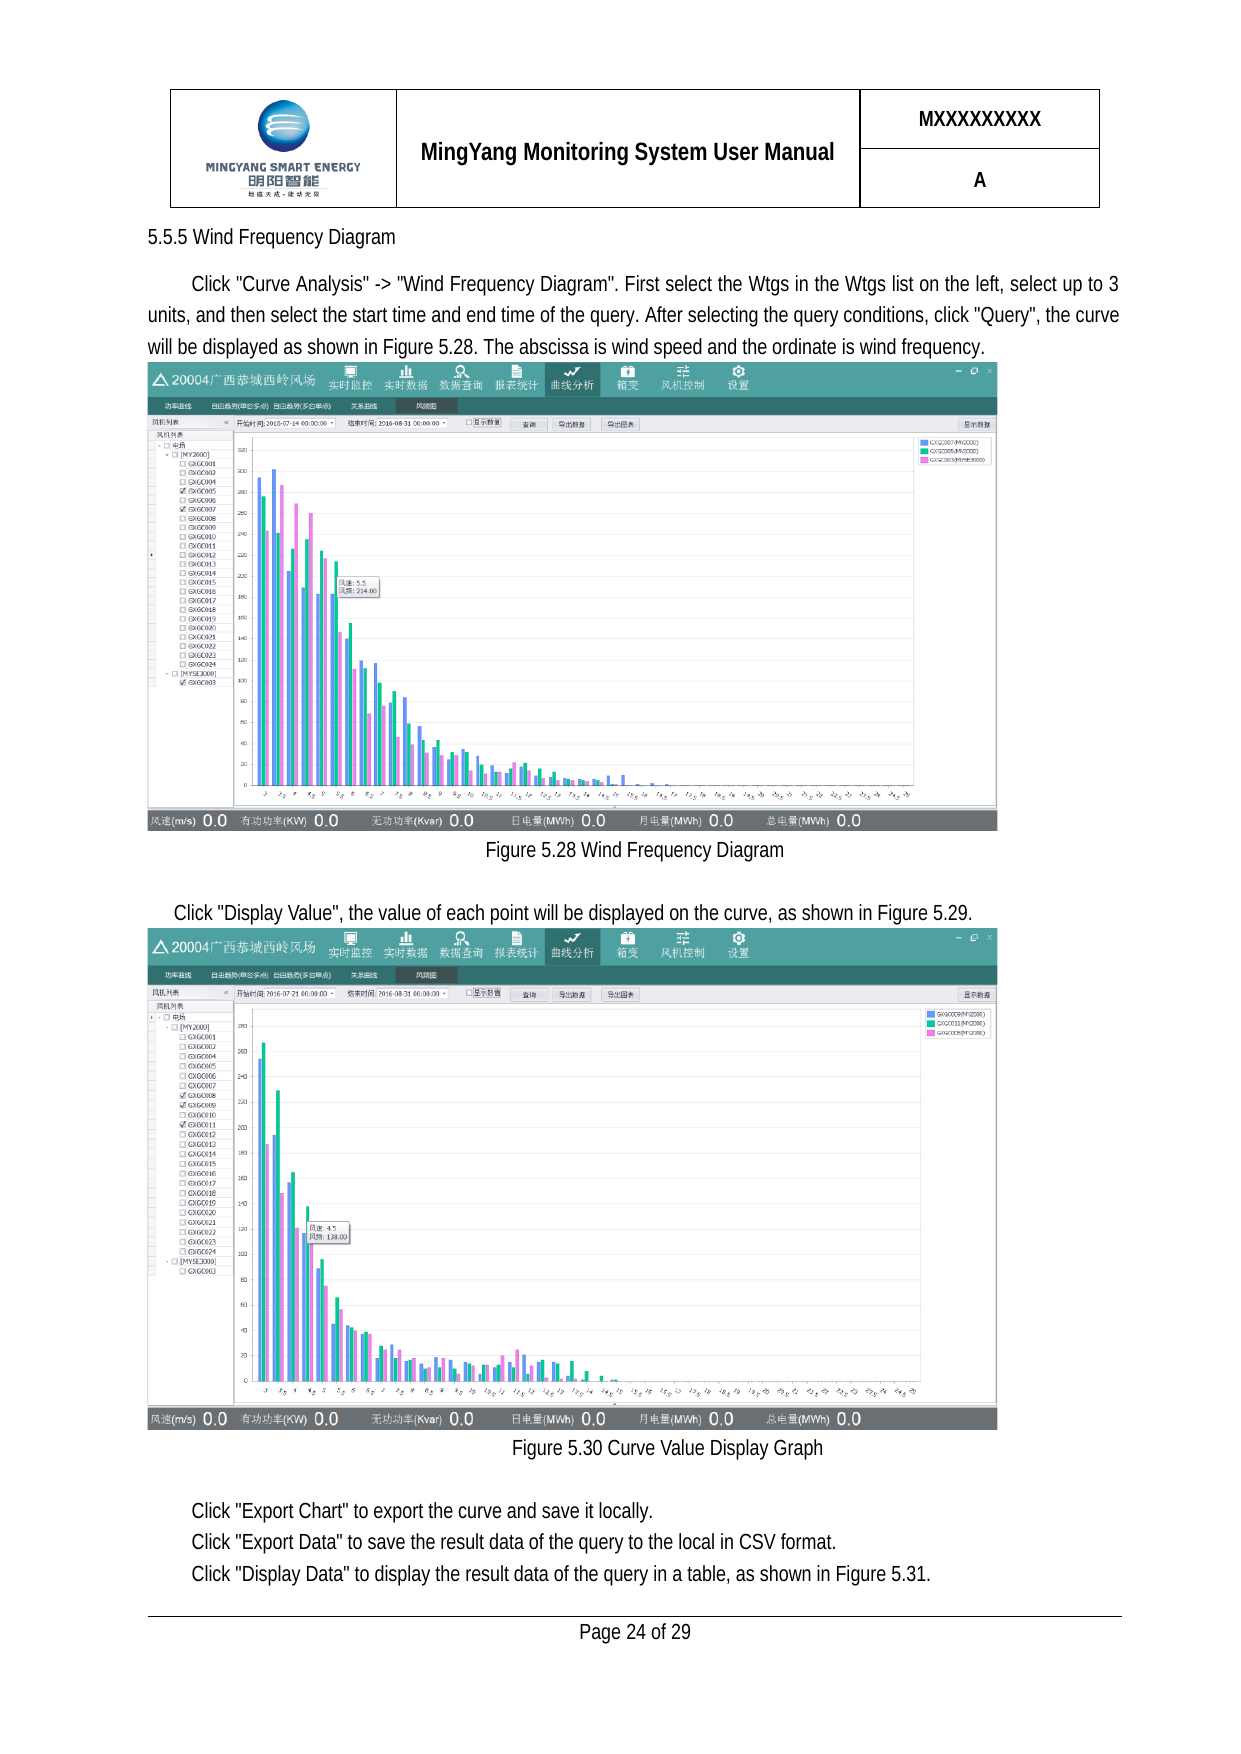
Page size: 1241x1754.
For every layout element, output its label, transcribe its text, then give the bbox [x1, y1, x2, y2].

text Click "Export Chart" to export the curve and save it locally. [148, 1495, 1122, 1526]
text Figure 5.28 Wind Frequency Diagram [148, 834, 1122, 866]
picture [147, 928, 998, 1430]
text Click "Curve Analysis" -> "Wind Frequency Diagram". First select the Wtgs in the Wtgs list on the left, select up to 3 units, and then select the start time and end time of the query. After selecting the query conditions, click "Query", the curve will be displayed as shown in Figure 5.28. The abscissa is wind speed and the ordinate is wind frequency. [148, 268, 1122, 362]
subtitle 5.5.5 Wind Frequency Diagram [148, 221, 1122, 252]
text Click "Export Data" to save the result data of the query to the local in CSV format. [148, 1526, 1122, 1558]
picture [147, 362, 998, 831]
picture [206, 100, 360, 197]
text Figure 5.30 Curve Value Display Graph [148, 1432, 1122, 1463]
text Click "Display Data" to display the result data of the query in a table, as shown in Figure 5.31. [148, 1558, 1122, 1589]
text Click "Display Value", the value of each point will be displayed on the curve, as shown in Figure 5.29. [148, 866, 1122, 928]
